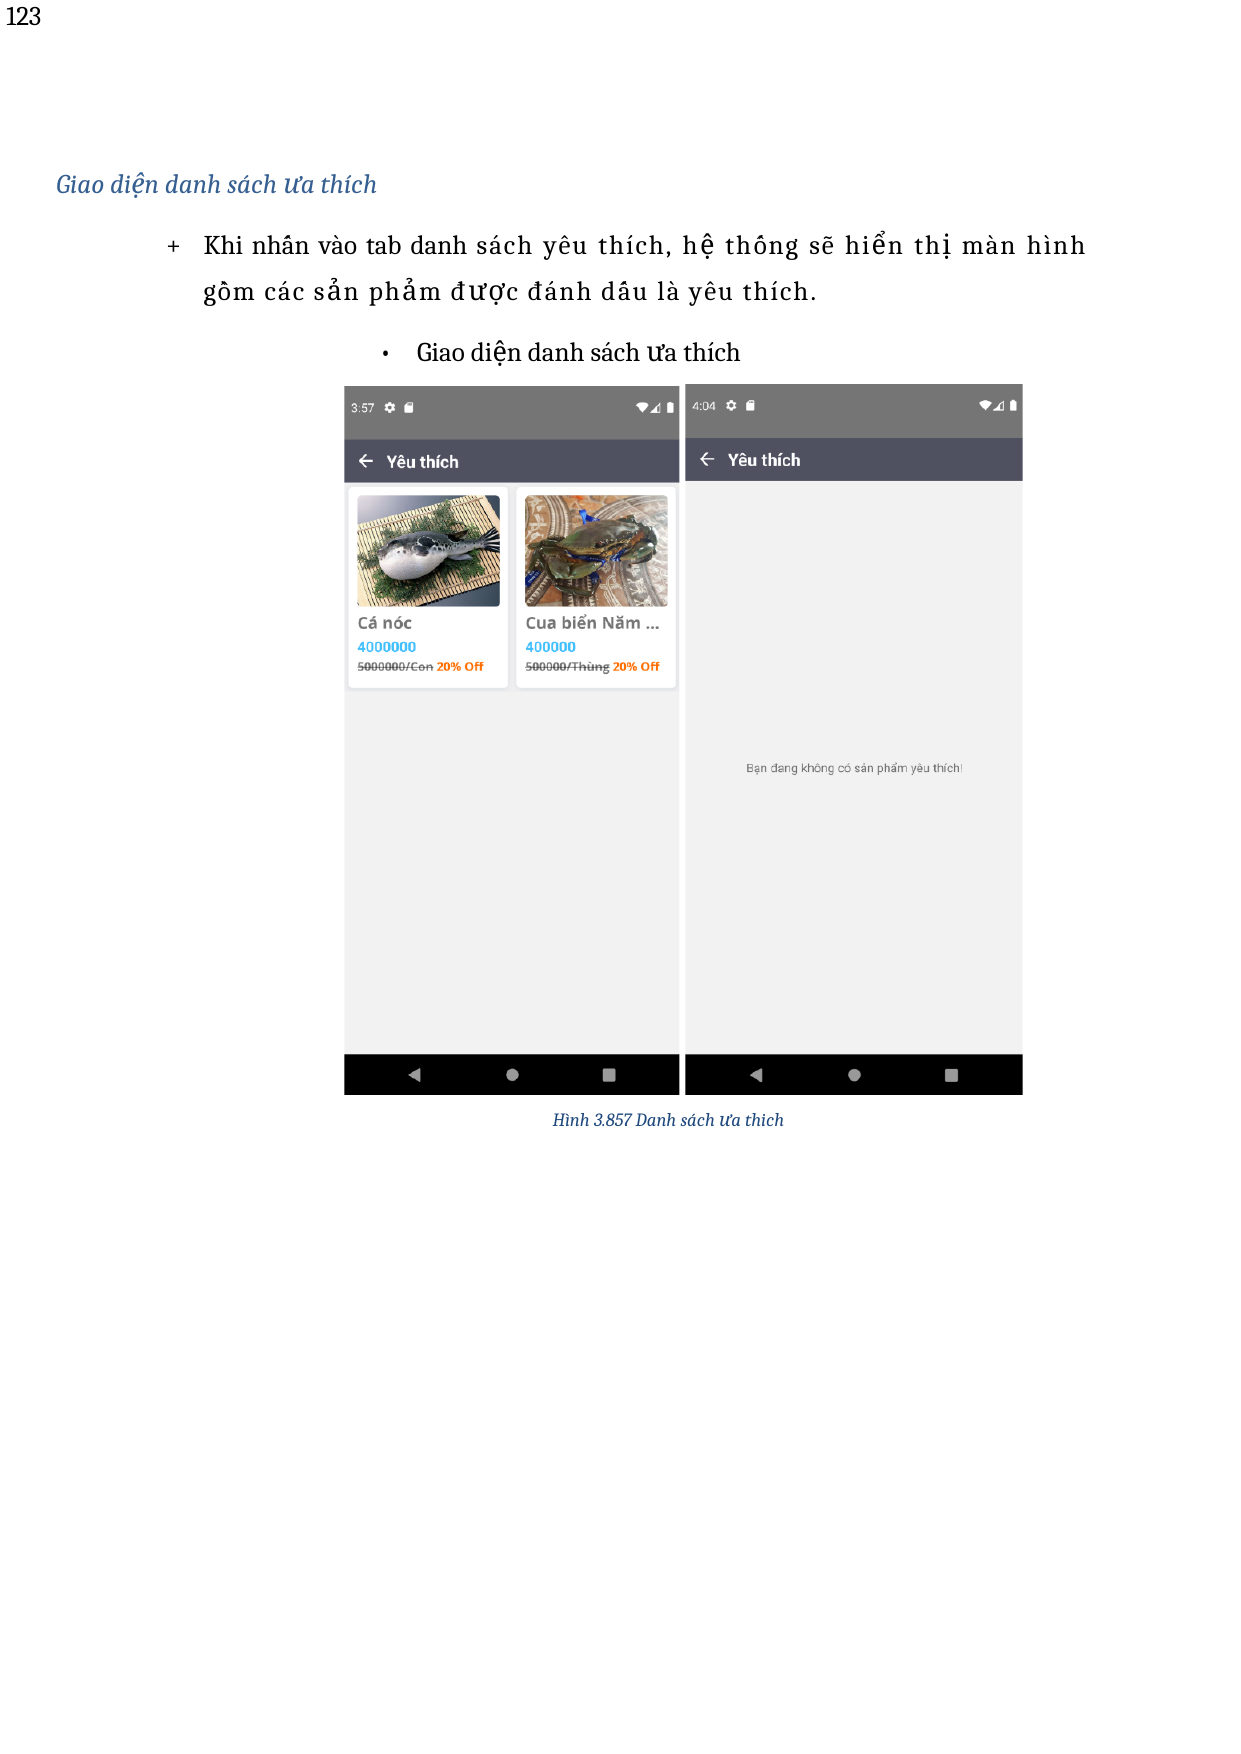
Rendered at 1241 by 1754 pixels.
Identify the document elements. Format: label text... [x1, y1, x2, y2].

picture [344, 386, 680, 1095]
list Giao diện danh sách ưa thích [379, 337, 1086, 368]
text Hình 3.7 Danh sách ưa thich [131, 1110, 1203, 1131]
text + Khi nhấn vào tab danh sách yêu thích, hệ thống sẽ hiển thị màn hình gồm các sản phảm được đánh dấu là yêu thích. [166, 230, 1086, 307]
subtitle Giao diện danh sách ưa thích [56, 169, 1203, 200]
picture [685, 384, 1023, 1095]
